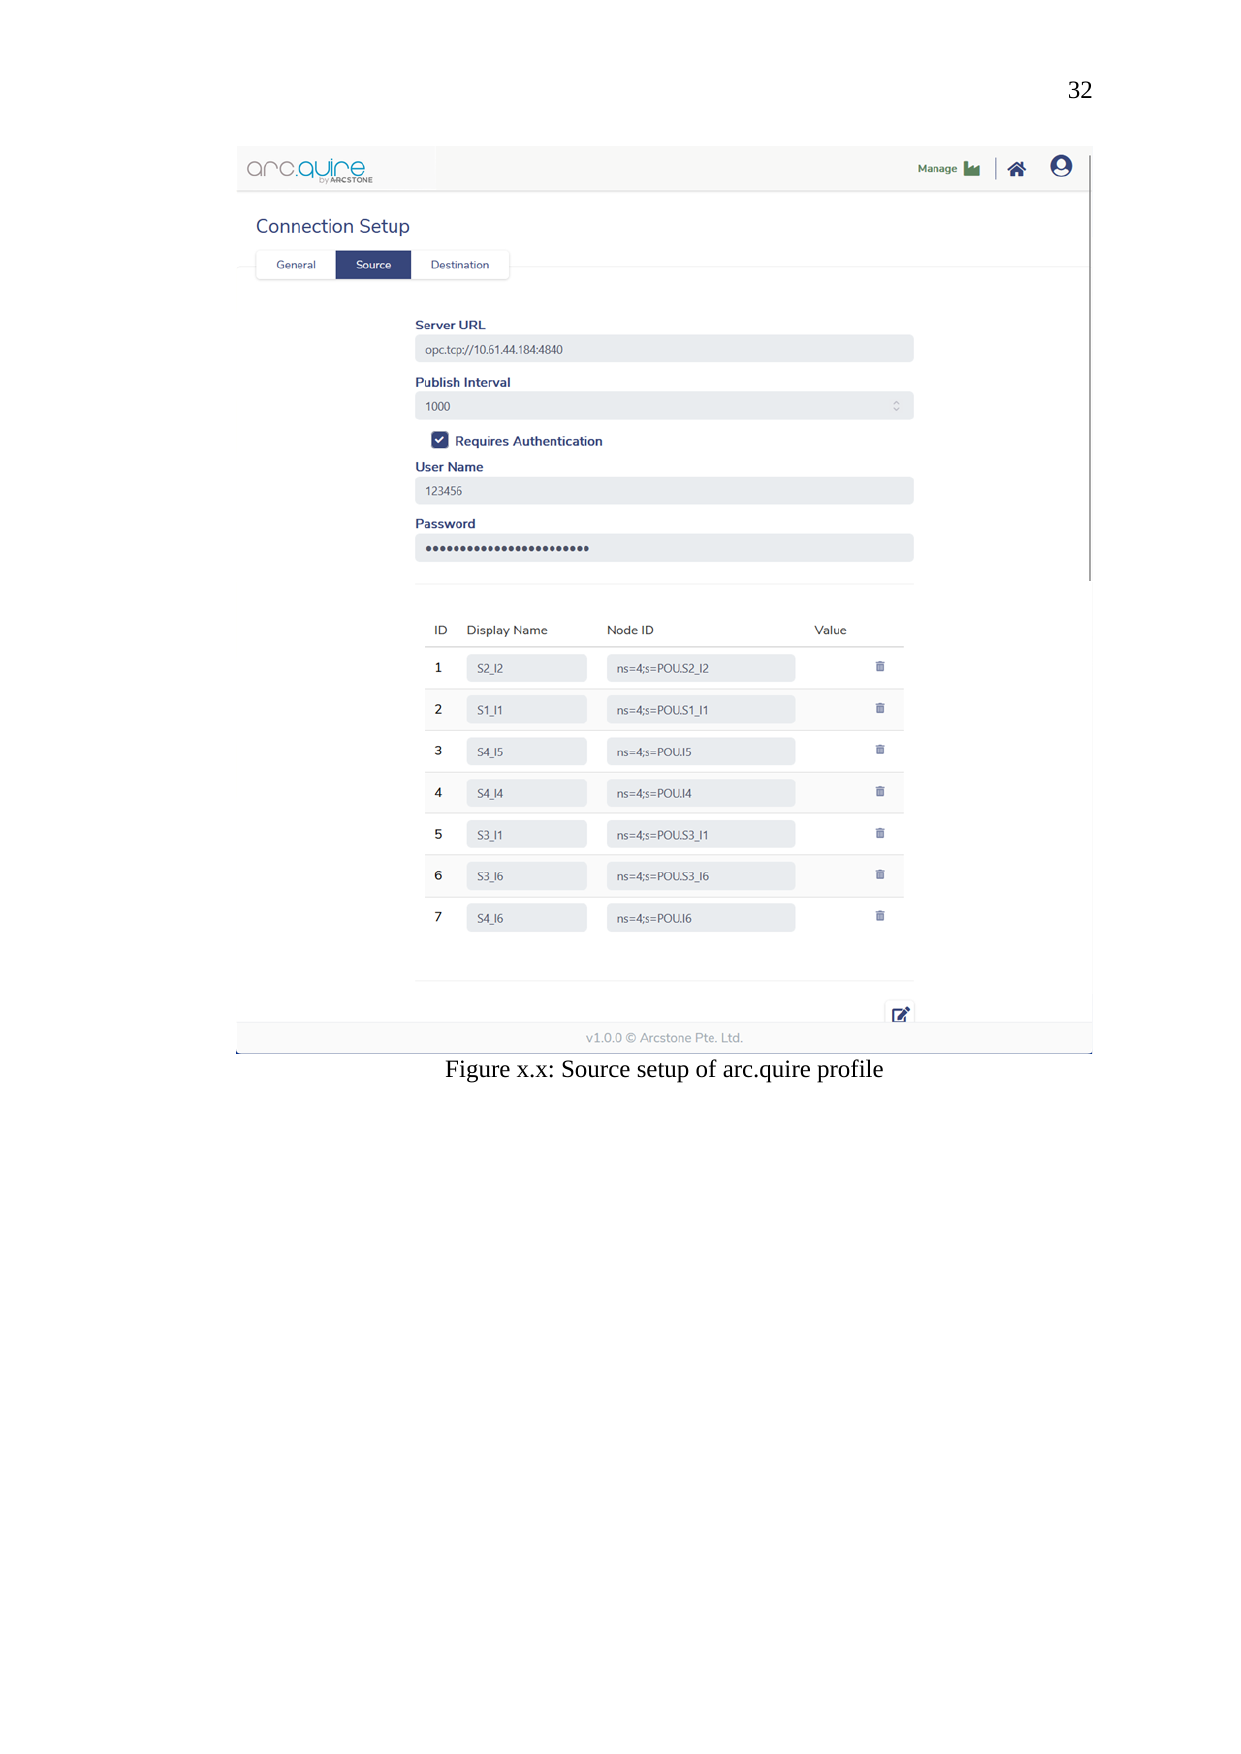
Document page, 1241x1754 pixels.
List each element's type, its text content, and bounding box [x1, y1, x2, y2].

text Figure x.x: Source setup of arc.quire profile [236, 1054, 1092, 1082]
picture [236, 146, 1093, 1054]
